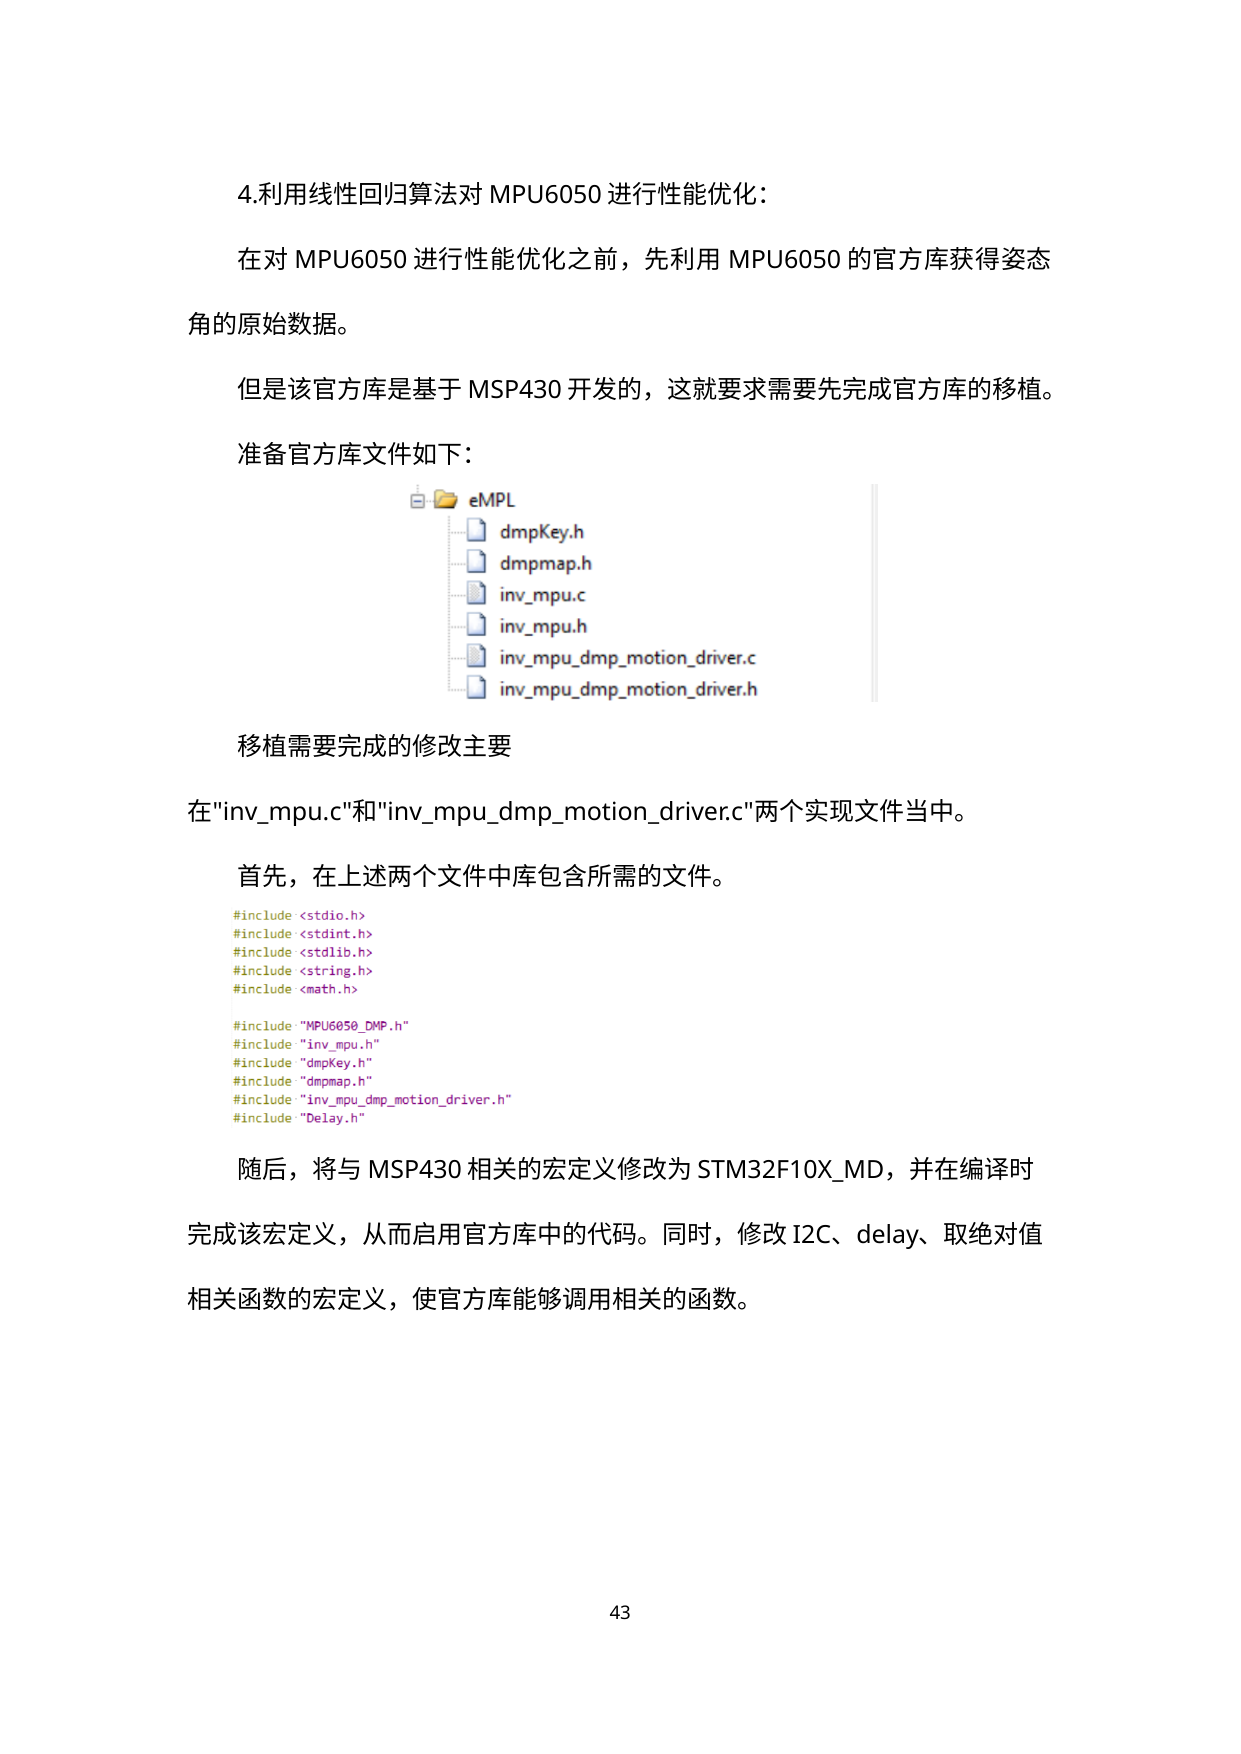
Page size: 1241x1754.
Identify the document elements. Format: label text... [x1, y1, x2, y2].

picture [406, 484, 878, 702]
text 准备官方库文件如下： [187, 420, 1053, 485]
text 首先，在上述两个文件中库包含所需的文件。 [187, 842, 1053, 907]
text 4.利用线性回归算法对MPU6050进行性能优化： [187, 160, 1053, 225]
text 随后，将与MSP430相关的宏定义修改为STM32F10X_MD，并在编译时完成该宏定义，从而启用官方库中的代码。同时，修改I2C、delay、取绝对值相关函数的宏定义，使官方库能够调用相关的函数。 [187, 1135, 1053, 1330]
text 在对MPU6050进行性能优化之前，先利用MPU6050的官方库获得姿态角的原始数据。 [187, 225, 1053, 355]
picture [231, 907, 1097, 1128]
text 但是该官方库是基于MSP430开发的，这就要求需要先完成官方库的移植。 [187, 355, 1053, 420]
text 移植需要完成的修改主要在"inv_mpu.c"和"inv_mpu_dmp_motion_driver.c"两个实现文件当中。 [187, 712, 1053, 842]
